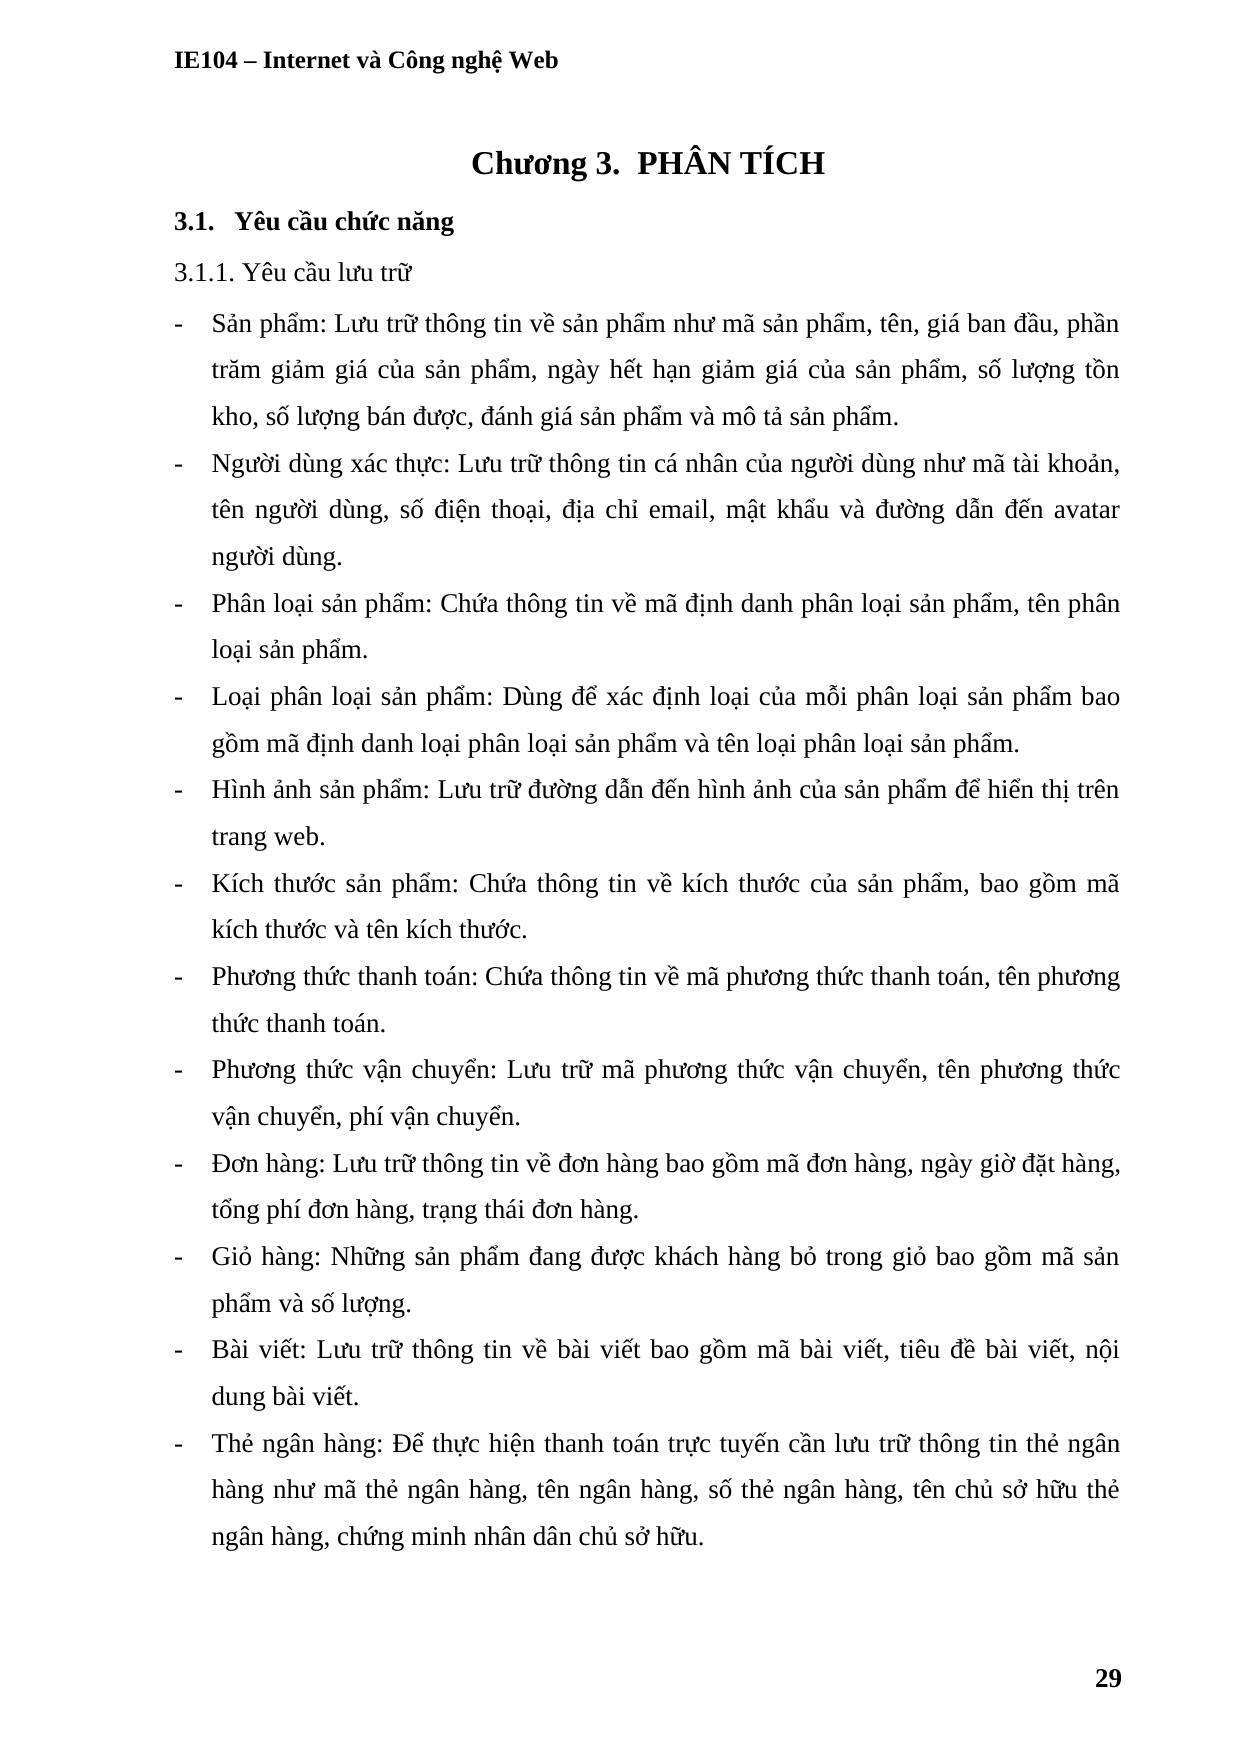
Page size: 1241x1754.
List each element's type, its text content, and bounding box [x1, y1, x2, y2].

list Loại phân loại sản phẩm: Dùng để xác định loại của mỗi phân loại sản phẩm bao gồm mã định danh loại phân loại sản phẩm và tên loại phân loại sản phẩm. [174, 680, 1122, 758]
list Đơn hàng: Lưu trữ thông tin về đơn hàng bao gồm mã đơn hàng, ngày giờ đặt hàng, tổng phí đơn hàng, trạng thái đơn hàng. [174, 1147, 1122, 1225]
list Phương thức vận chuyển: Lưu trữ mã phương thức vận chuyển, tên phương thức vận chuyển, phí vận chuyển. [174, 1053, 1122, 1131]
list Người dùng xác thực: Lưu trữ thông tin cá nhân của người dùng như mã tài khoản, tên người dùng, số điện thoại, địa chỉ email, mật khẩu và đường dẫn đến avatar người dùng. [174, 447, 1122, 571]
subtitle Yêu cầu lưu trữ [174, 256, 1122, 287]
list Phân loại sản phẩm: Chứa thông tin về mã định danh phân loại sản phẩm, tên phân loại sản phẩm. [174, 587, 1122, 665]
list Bài viết: Lưu trữ thông tin về bài viết bao gồm mã bài viết, tiêu đề bài viết, nội dung bài viết. [174, 1333, 1122, 1411]
list Thẻ ngân hàng: Để thực hiện thanh toán trực tuyến cần lưu trữ thông tin thẻ ngân hàng như mã thẻ ngân hàng, tên ngân hàng, số thẻ ngân hàng, tên chủ sở hữu thẻ ngân hàng, chứng minh nhân dân chủ sở hữu. [174, 1427, 1122, 1551]
list Kích thước sản phẩm: Chứa thông tin về kích thước của sản phẩm, bao gồm mã kích thước và tên kích thước. [174, 867, 1122, 945]
list Sản phẩm: Lưu trữ thông tin về sản phẩm như mã sản phẩm, tên, giá ban đầu, phần trăm giảm giá của sản phẩm, ngày hết hạn giảm giá của sản phẩm, số lượng tồn kho, số lượng bán được, đánh giá sản phẩm và mô tả sản phẩm. [174, 307, 1122, 431]
subtitle PHÂN TÍCH [174, 143, 1122, 182]
list Giỏ hàng: Những sản phẩm đang được khách hàng bỏ trong giỏ bao gồm mã sản phẩm và số lượng. [174, 1240, 1122, 1318]
subtitle Yêu cầu chức năng [174, 205, 1122, 236]
list Phương thức thanh toán: Chứa thông tin về mã phương thức thanh toán, tên phương thức thanh toán. [174, 960, 1122, 1038]
list Hình ảnh sản phẩm: Lưu trữ đường dẫn đến hình ảnh của sản phẩm để hiển thị trên trang web. [174, 773, 1122, 851]
